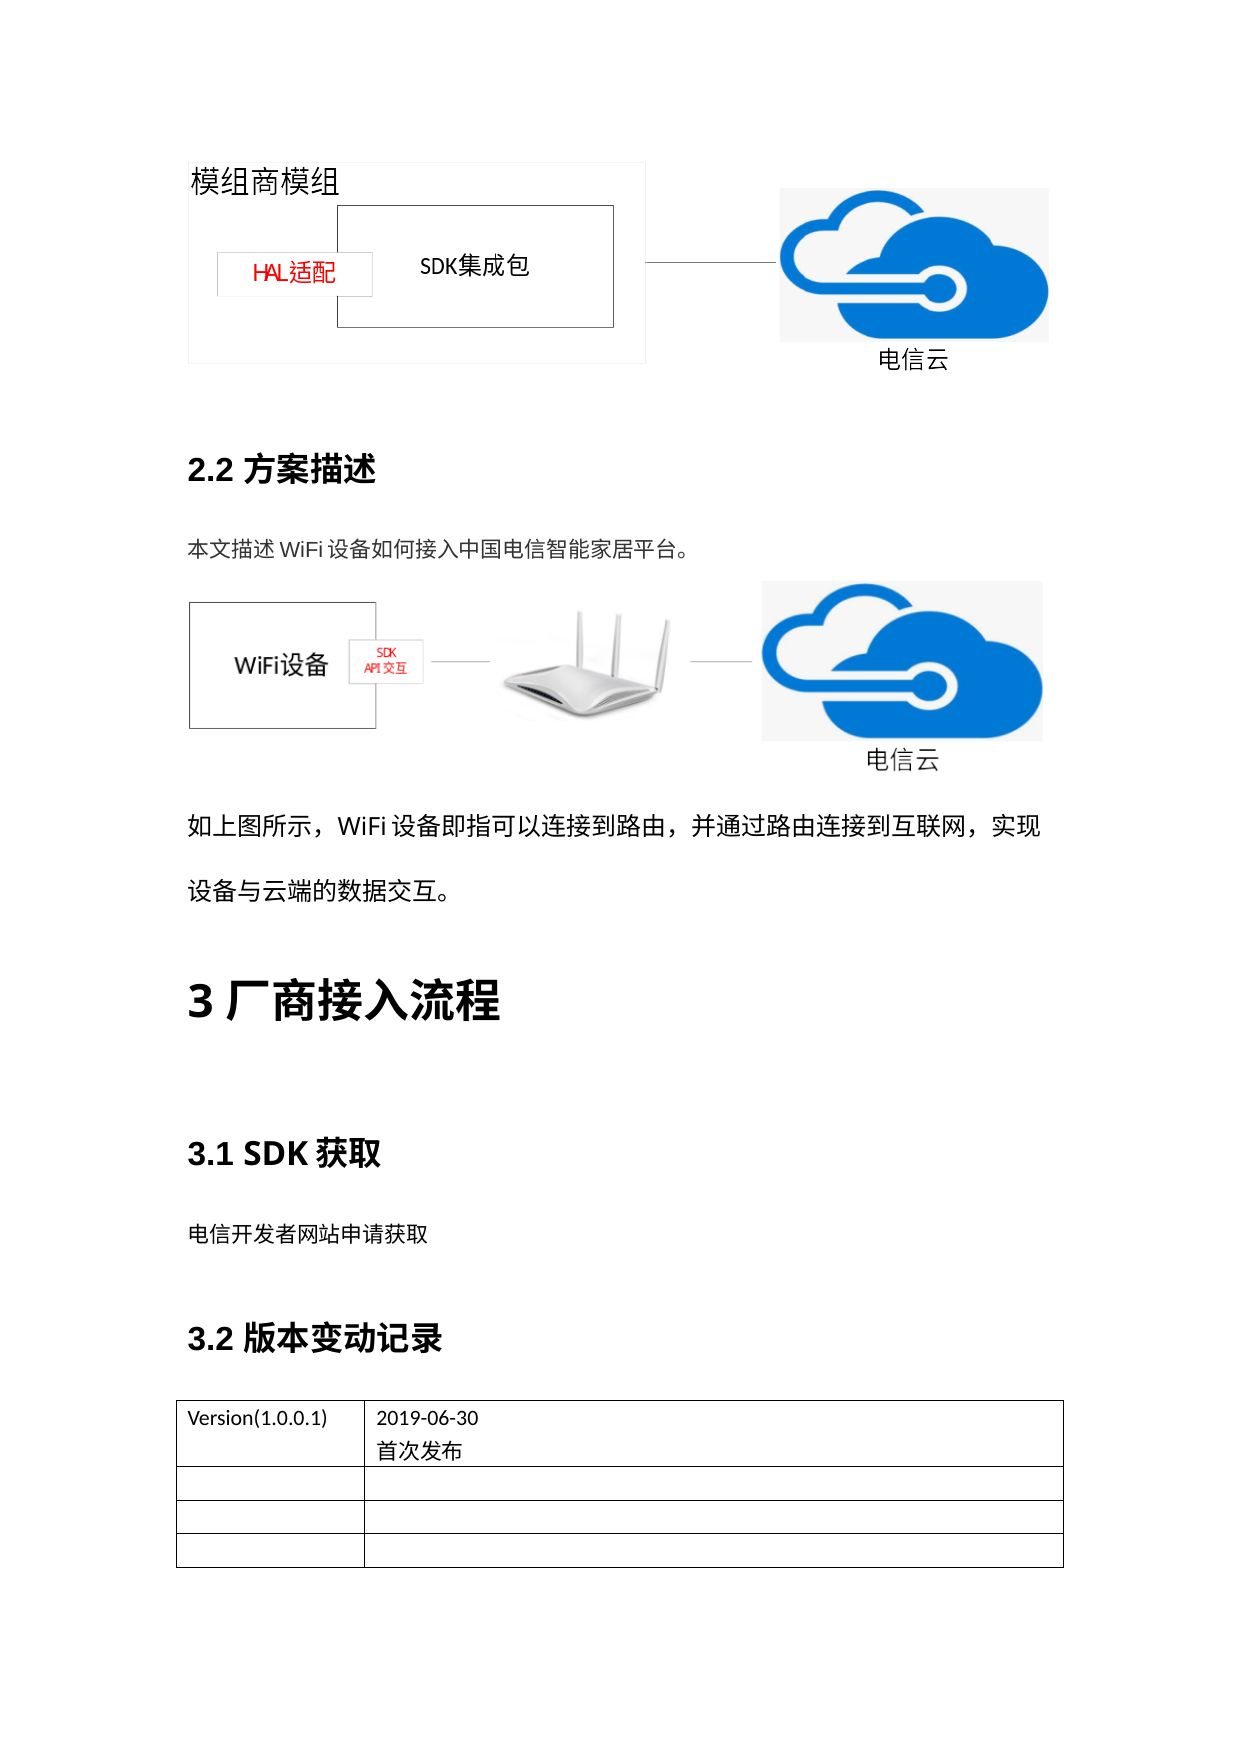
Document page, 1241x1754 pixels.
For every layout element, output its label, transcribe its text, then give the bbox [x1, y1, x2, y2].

text 本文描述WiFi设备如何接入中国电信智能家居平台。 [187, 532, 1053, 564]
table_cell [365, 1501, 1063, 1533]
list 厂商接入流程 [187, 965, 1053, 1031]
table_cell [365, 1467, 1063, 1500]
text 电信开发者网站申请获取 [187, 1216, 1053, 1249]
subtitle 方案描述 [187, 443, 1053, 491]
table_header Version(1.0.0.1) [177, 1401, 364, 1466]
table_cell [177, 1501, 364, 1533]
table_cell [365, 1534, 1063, 1567]
text 如上图所示，WiFi设备即指可以连接到路由，并通过路由连接到互联网，实现设备与云端的数据交互。 [187, 792, 1053, 922]
subtitle 版本变动记录 [187, 1311, 1053, 1359]
table_cell [177, 1467, 364, 1500]
subtitle SDK获取 [187, 1127, 1053, 1175]
table_header 2019-06-30 首次发布 [365, 1401, 1063, 1466]
table_cell [177, 1534, 364, 1567]
